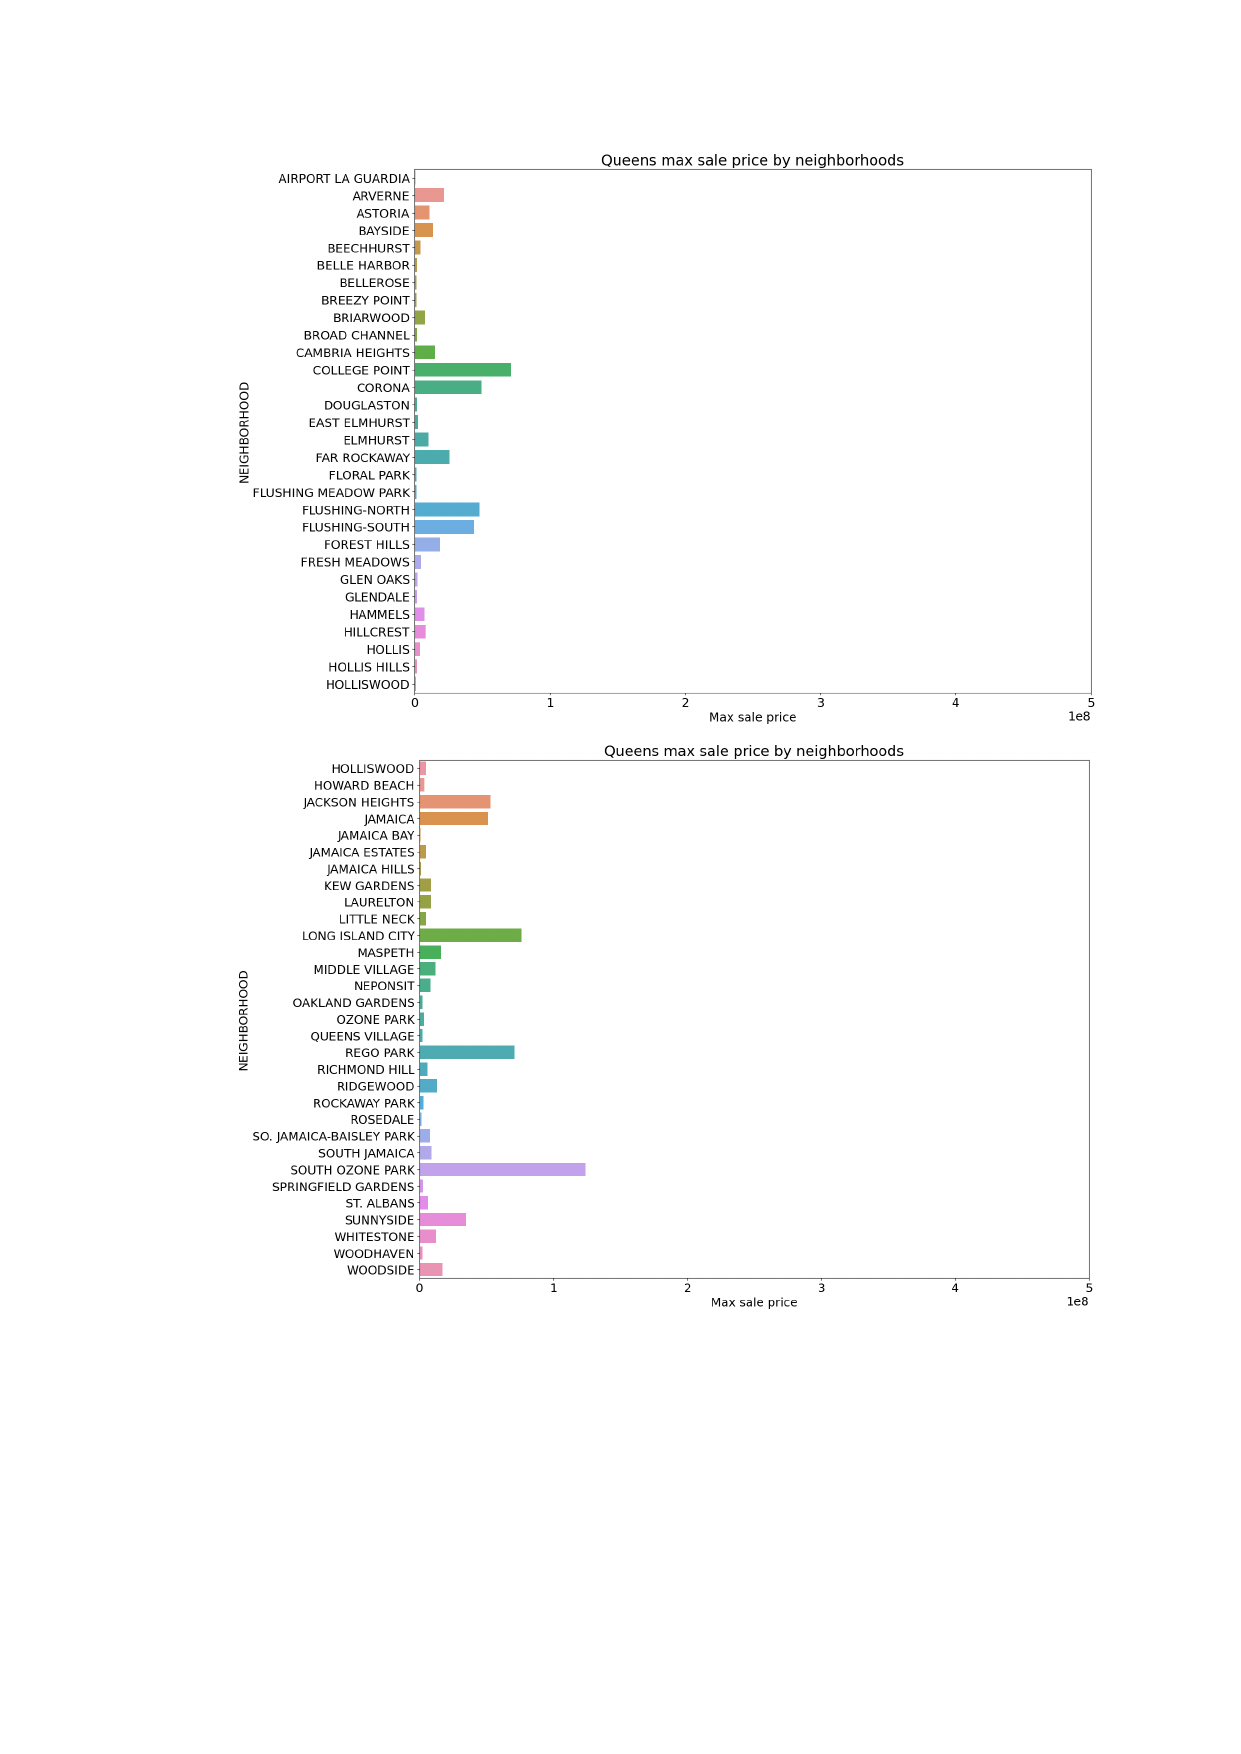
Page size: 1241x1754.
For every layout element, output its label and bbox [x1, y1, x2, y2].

picture [233, 740, 1097, 1313]
picture [233, 150, 1099, 728]
